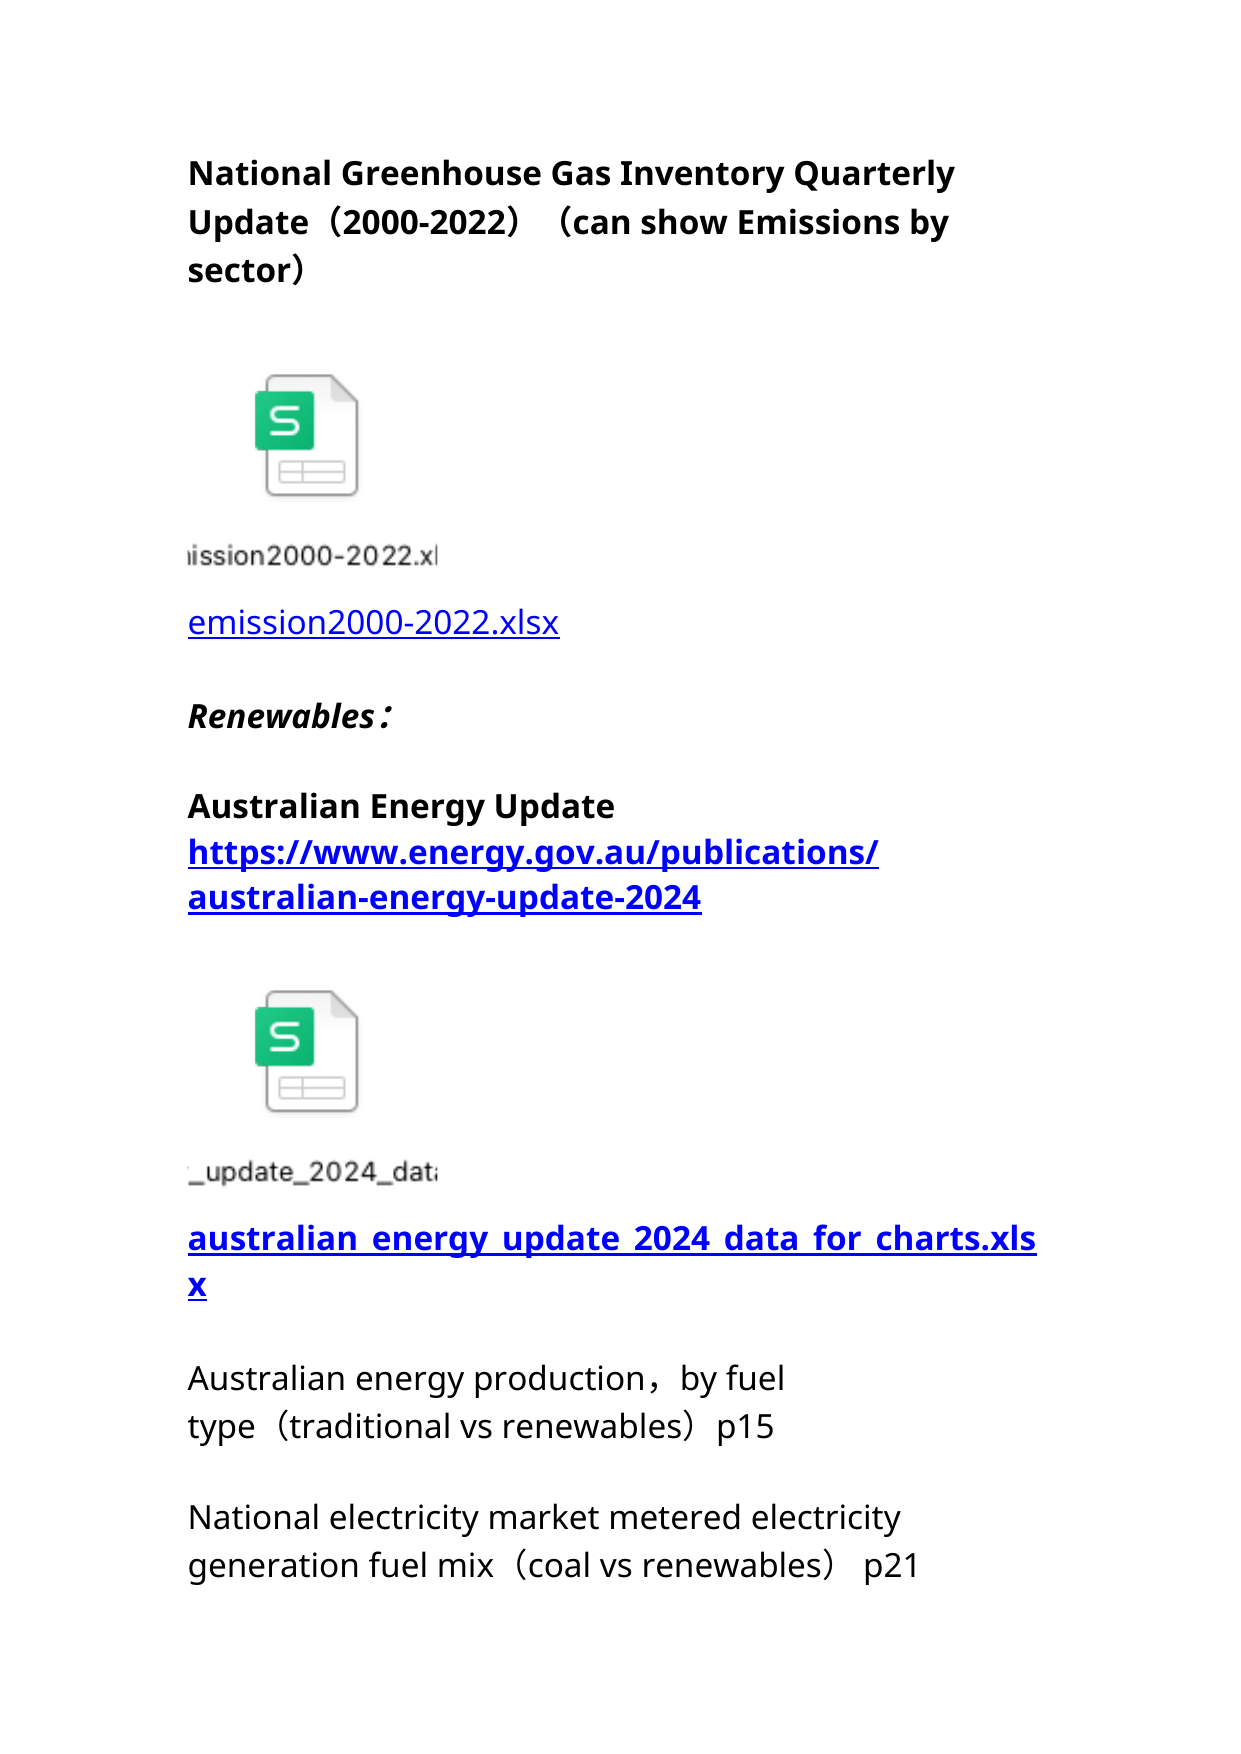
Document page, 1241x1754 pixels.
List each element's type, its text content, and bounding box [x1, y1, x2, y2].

text Australian energy production，by fuel type（traditional vs renewables）p15 [187, 1351, 1053, 1448]
text Renewables： [187, 689, 1053, 738]
text emission2000-2022.xlsx [187, 599, 1053, 644]
text australian_energy_update_2024_data_for_charts.xlsx [187, 1215, 1053, 1306]
picture [187, 965, 438, 1215]
subtitle National Greenhouse Gas Inventory Quarterly Update（2000-2022）（can show Emissions by sector） [187, 150, 1053, 292]
picture [187, 348, 438, 599]
text Australian Energy Update [187, 783, 1053, 829]
text National electricity market metered electricity generation fuel mix（coal vs renewables） p21 [187, 1493, 1053, 1587]
text https://www.energy.gov.au/publications/australian-energy-update-2024 [187, 829, 1053, 919]
